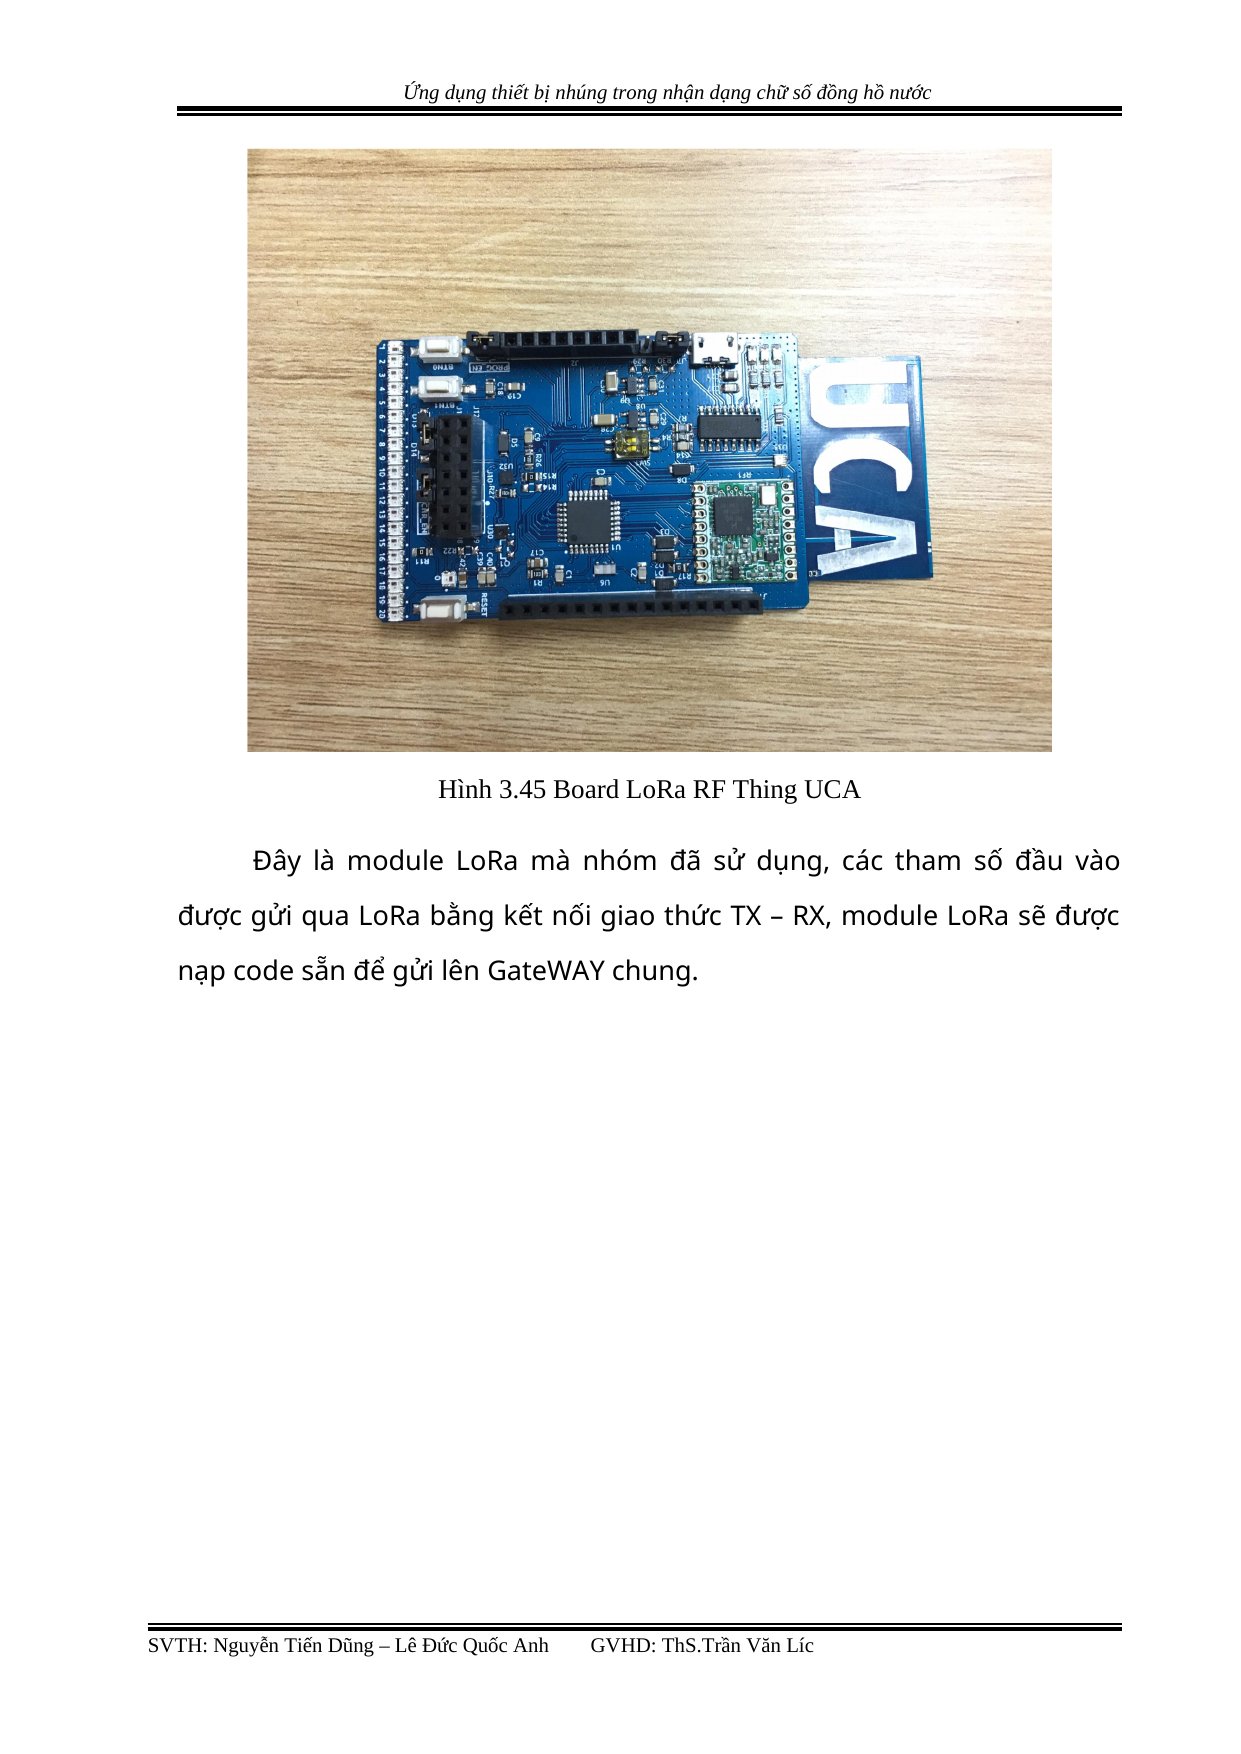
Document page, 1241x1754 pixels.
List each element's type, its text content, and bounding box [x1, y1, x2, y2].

picture [249, 149, 1051, 752]
text Đây là module LoRa mà nhóm đã sử dụng, các tham số đầu vào được gửi qua LoRa bằng kết nối giao thức TX – RX, module LoRa sẽ được nạp code sẵn để gửi lên GateWAY chung. [177, 841, 1122, 988]
